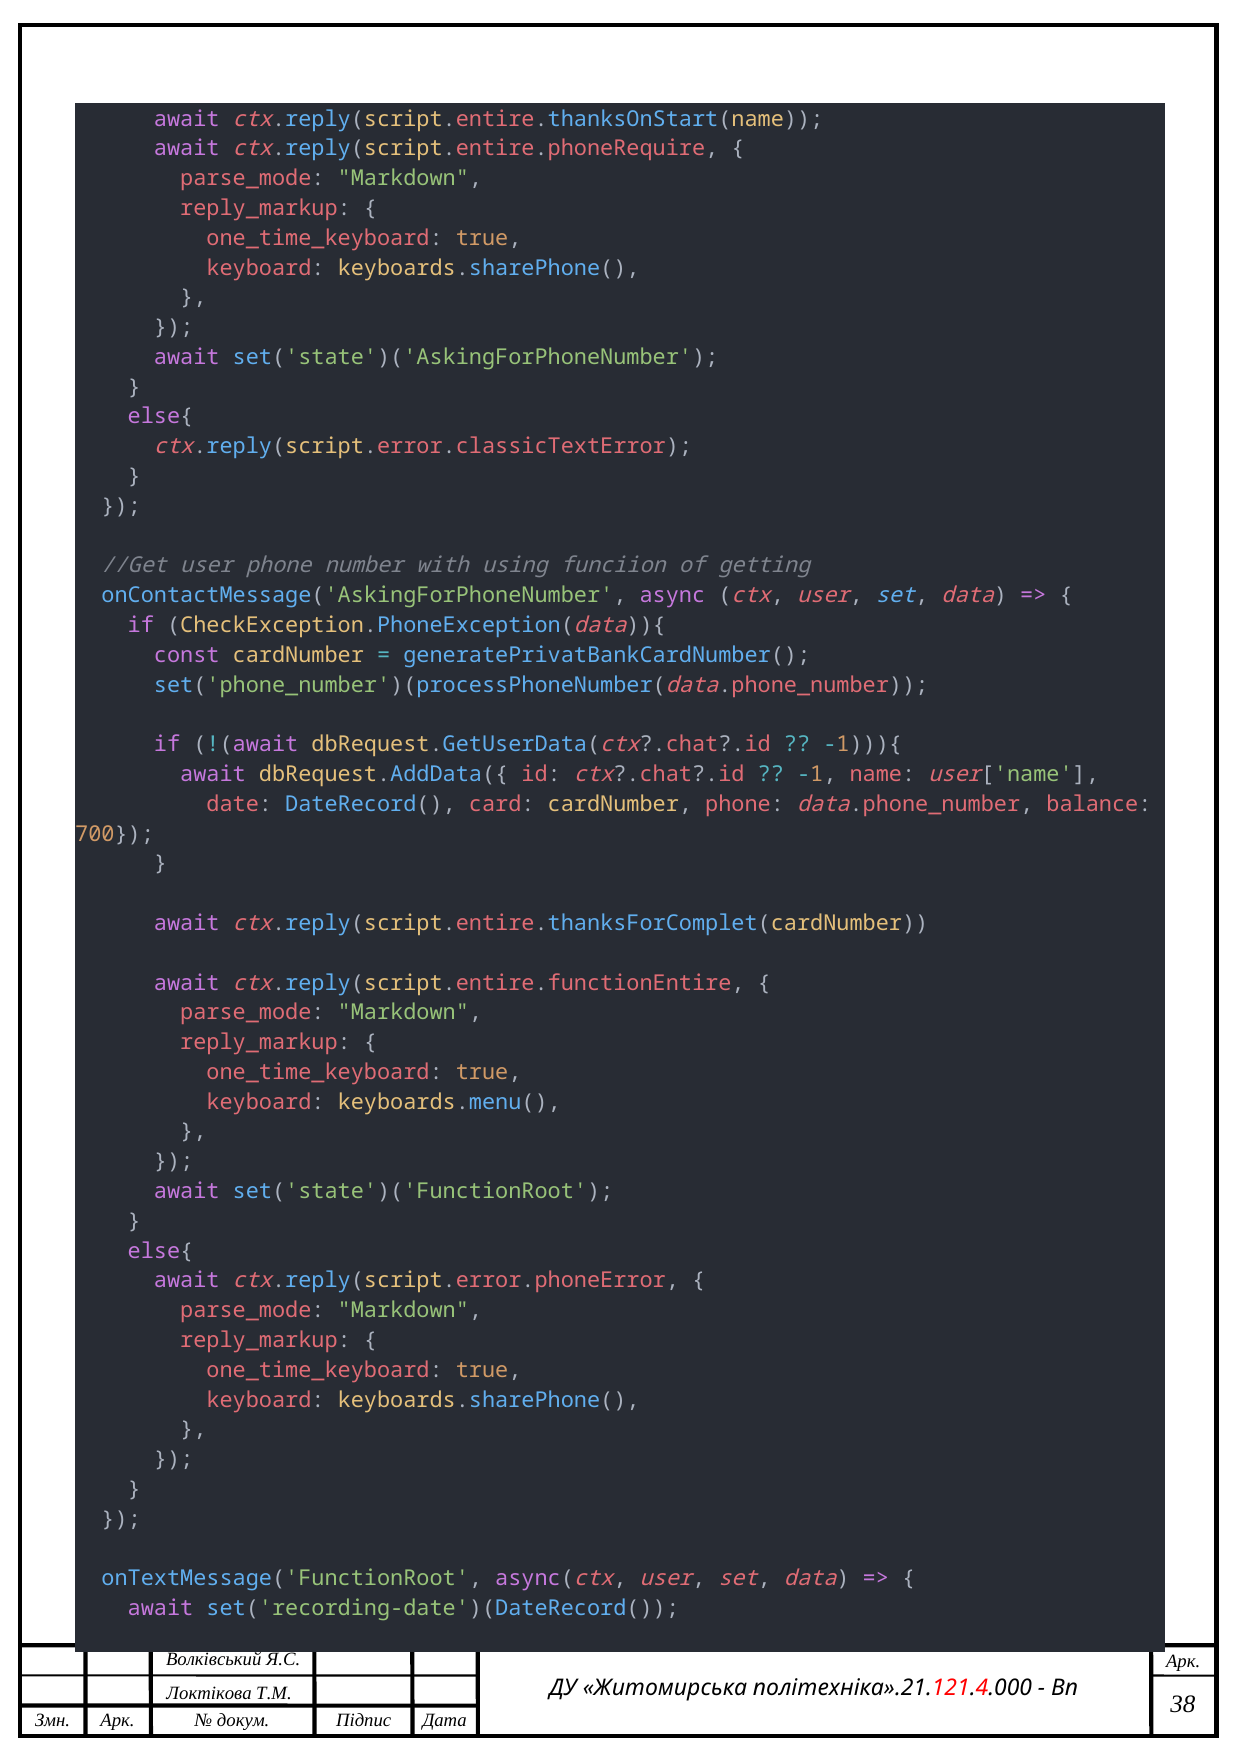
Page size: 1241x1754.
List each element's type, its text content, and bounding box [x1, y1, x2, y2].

text }); [75, 311, 1165, 341]
text }); [75, 1145, 1165, 1175]
text await ctx.reply(script.entire.functionEntire, { [75, 967, 1165, 996]
text } [75, 460, 1165, 490]
text await set('state')('FunctionRoot'); [75, 1175, 1165, 1205]
text if (CheckException.PhoneException(data)){ [75, 609, 1165, 639]
text one_time_keyboard: true, [75, 222, 1165, 252]
text else{ [75, 401, 1165, 430]
text } [75, 371, 1165, 401]
text }, [75, 1413, 1165, 1443]
text onContactMessage('AskingForPhoneNumber', async (ctx, user, set, data) => { [75, 579, 1165, 609]
text else{ [75, 1235, 1165, 1264]
text await ctx.reply(script.error.phoneError, { [75, 1264, 1165, 1294]
text }, [75, 281, 1165, 311]
text await ctx.reply(script.entire.thanksOnStart(name)); [75, 103, 1165, 132]
text await ctx.reply(script.entire.thanksForComplet(cardNumber)) [75, 907, 1165, 937]
text await dbRequest.AddData({ id: ctx?.chat?.id ?? -1, name: user['name'], [75, 758, 1165, 788]
text onTextMessage('FunctionRoot', async(ctx, user, set, data) => { [75, 1562, 1165, 1592]
text parse_mode: "Markdown", [75, 996, 1165, 1026]
text if (!(await dbRequest.GetUserData(ctx?.chat?.id ?? -1))){ [75, 728, 1165, 758]
text keyboard: keyboards.sharePhone(), [75, 1384, 1165, 1413]
text } [75, 1473, 1165, 1503]
text }); [75, 490, 1165, 520]
text reply_markup: { [75, 1324, 1165, 1354]
text //Get user phone number with using funciion of getting [75, 549, 1165, 579]
text set('phone_number')(processPhoneNumber(data.phone_number)); [75, 669, 1165, 698]
text const cardNumber = generatePrivatBankCardNumber(); [75, 639, 1165, 669]
text keyboard: keyboards.menu(), [75, 1086, 1165, 1116]
text }); [75, 1503, 1165, 1533]
text ctx.reply(script.error.classicTextError); [75, 430, 1165, 460]
text parse_mode: "Markdown", [75, 1294, 1165, 1324]
text await set('recording-date')(DateRecord()); [75, 1592, 1165, 1622]
text }); [75, 1443, 1165, 1473]
text date: DateRecord(), card: cardNumber, phone: data.phone_number, balance: 700}); [75, 788, 1165, 847]
text reply_markup: { [75, 192, 1165, 222]
text await ctx.reply(script.entire.phoneRequire, { [75, 132, 1165, 162]
text await set('state')('AskingForPhoneNumber'); [75, 341, 1165, 371]
text } [75, 847, 1165, 877]
text } [75, 1205, 1165, 1235]
text parse_mode: "Markdown", [75, 162, 1165, 192]
text one_time_keyboard: true, [75, 1056, 1165, 1086]
text reply_markup: { [75, 1026, 1165, 1056]
text keyboard: keyboards.sharePhone(), [75, 252, 1165, 281]
text one_time_keyboard: true, [75, 1354, 1165, 1384]
text }, [75, 1116, 1165, 1145]
